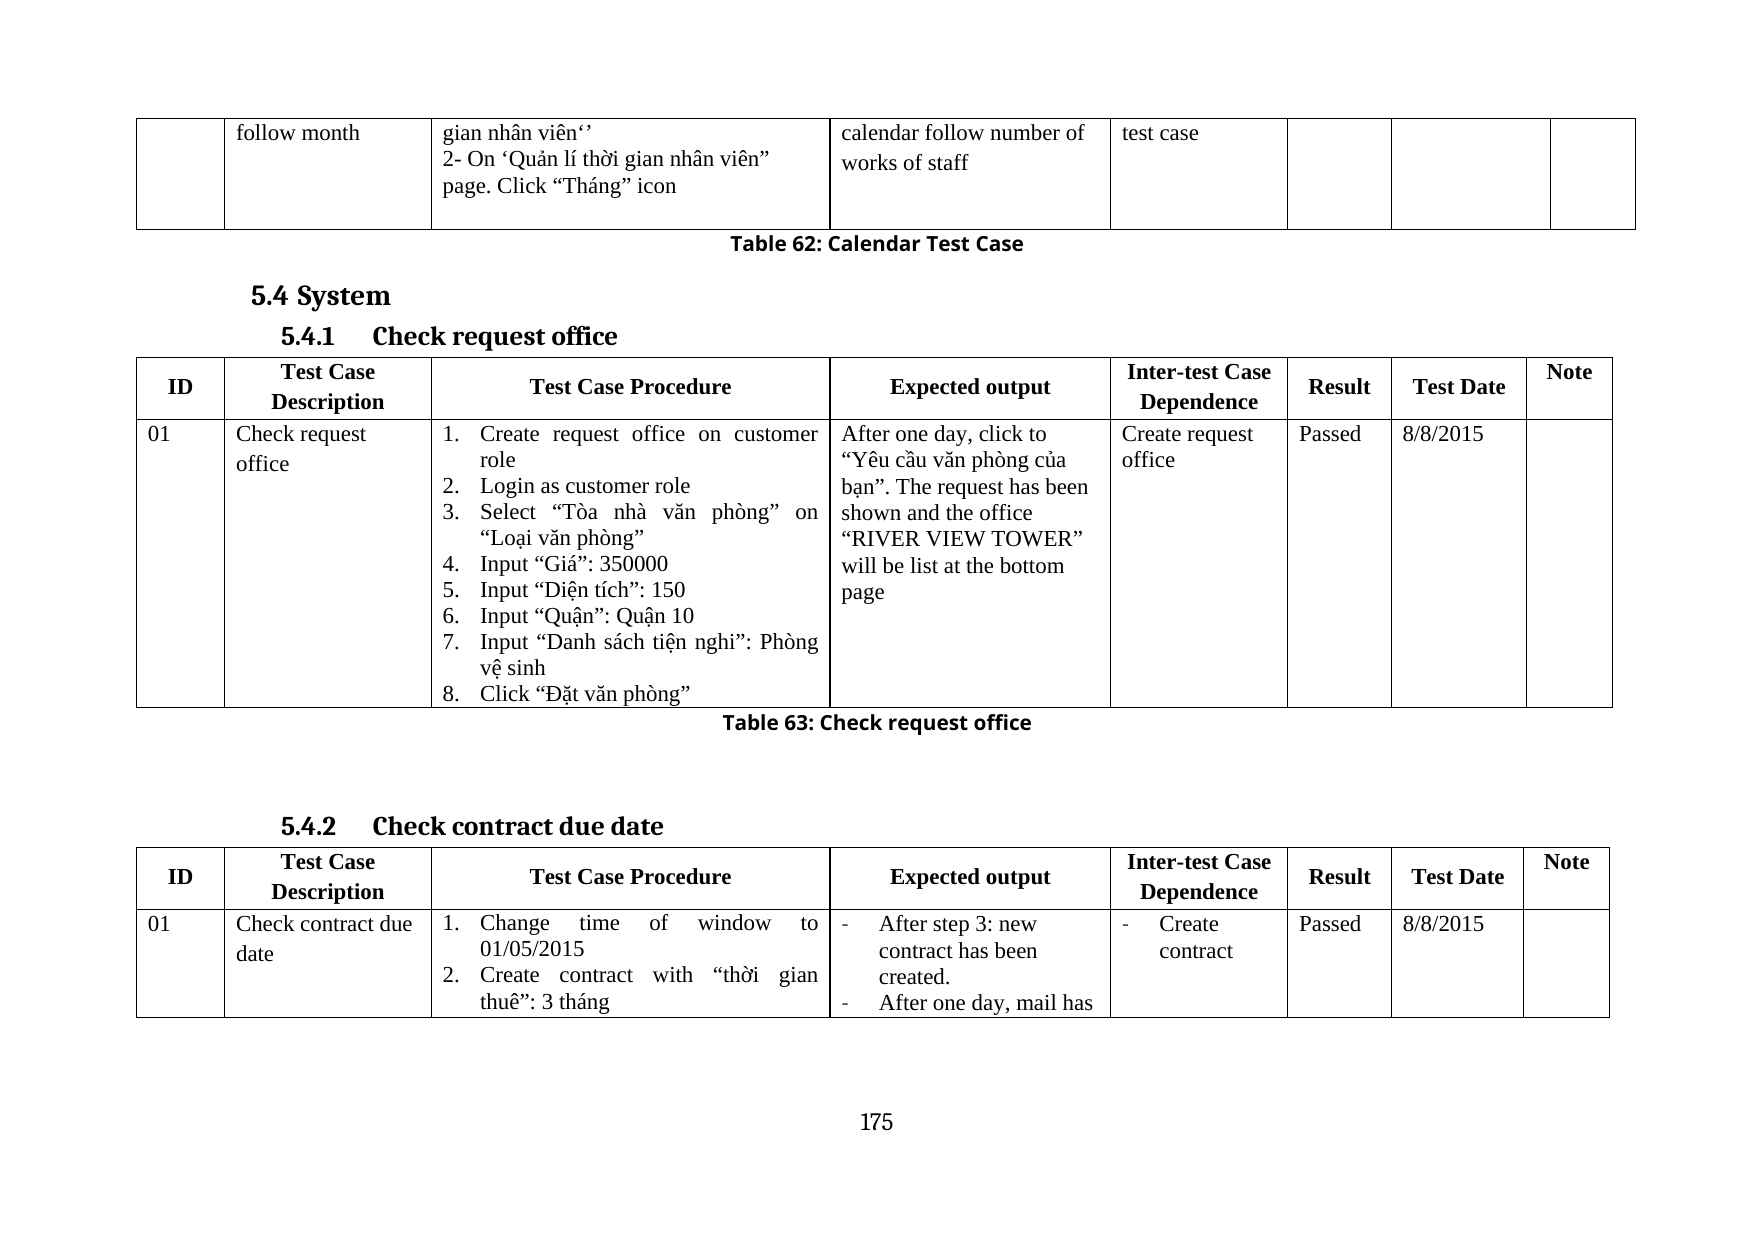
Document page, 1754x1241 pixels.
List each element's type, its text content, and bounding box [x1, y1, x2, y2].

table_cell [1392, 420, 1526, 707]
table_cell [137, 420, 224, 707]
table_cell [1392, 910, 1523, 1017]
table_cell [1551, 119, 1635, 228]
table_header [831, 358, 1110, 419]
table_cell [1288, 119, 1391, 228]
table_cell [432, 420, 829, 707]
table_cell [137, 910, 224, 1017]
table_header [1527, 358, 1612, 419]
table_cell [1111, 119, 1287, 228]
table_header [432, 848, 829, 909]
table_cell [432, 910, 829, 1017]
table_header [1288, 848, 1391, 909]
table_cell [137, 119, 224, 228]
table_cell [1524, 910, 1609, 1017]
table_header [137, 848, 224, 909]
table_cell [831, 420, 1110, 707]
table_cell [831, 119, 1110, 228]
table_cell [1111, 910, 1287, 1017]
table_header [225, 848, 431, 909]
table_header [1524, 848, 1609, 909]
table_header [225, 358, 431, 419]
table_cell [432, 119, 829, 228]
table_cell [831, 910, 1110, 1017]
subtitle Check contract due date [281, 811, 1606, 842]
subtitle System [251, 279, 1606, 312]
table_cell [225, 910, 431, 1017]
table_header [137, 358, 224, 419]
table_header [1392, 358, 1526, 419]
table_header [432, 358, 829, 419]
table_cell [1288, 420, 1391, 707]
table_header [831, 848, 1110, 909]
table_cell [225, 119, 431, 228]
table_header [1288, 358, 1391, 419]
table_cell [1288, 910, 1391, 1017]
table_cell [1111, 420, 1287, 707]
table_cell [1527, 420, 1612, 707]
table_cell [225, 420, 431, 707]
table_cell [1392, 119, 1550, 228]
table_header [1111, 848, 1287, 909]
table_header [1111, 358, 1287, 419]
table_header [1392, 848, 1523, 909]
subtitle Check request office [281, 321, 1606, 353]
